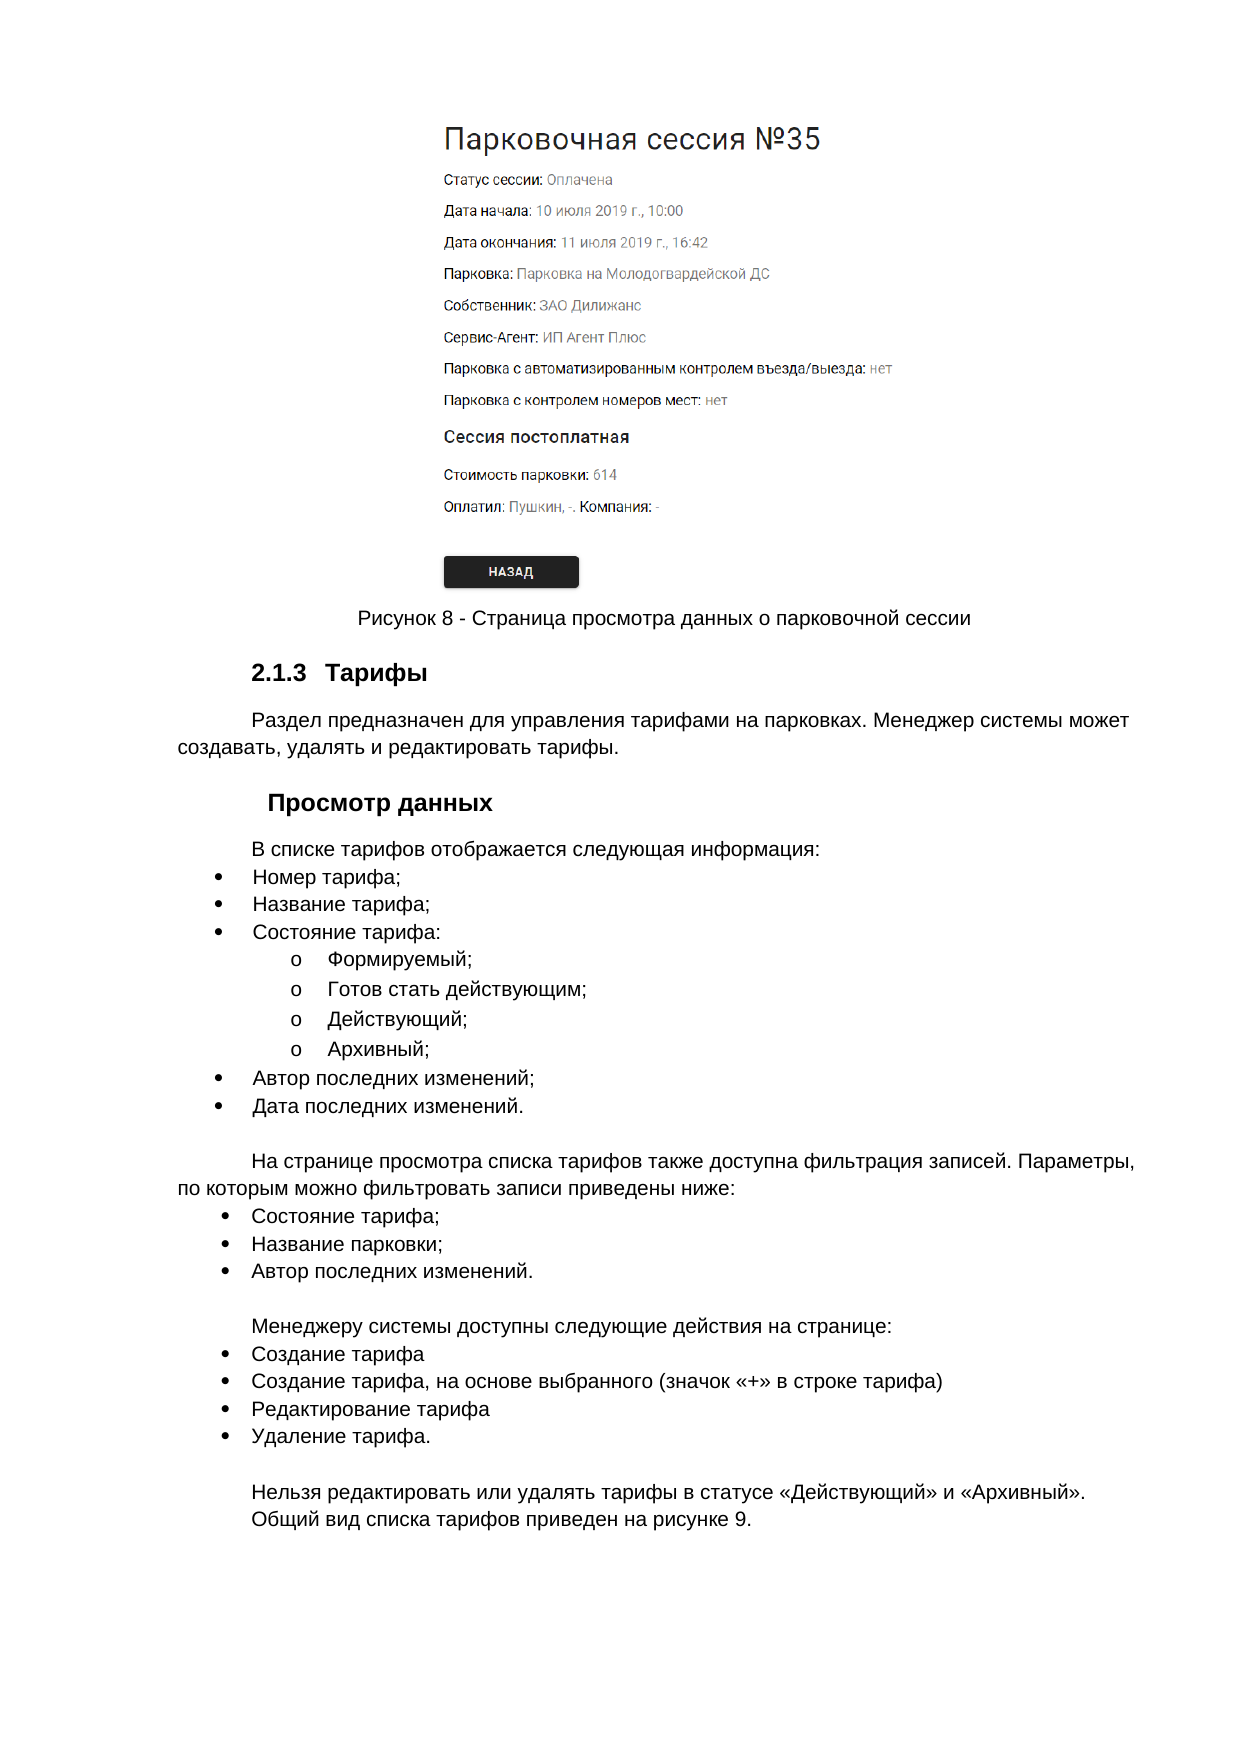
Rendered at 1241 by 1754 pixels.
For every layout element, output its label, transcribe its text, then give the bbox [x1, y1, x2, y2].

list Автор последних изменений; [215, 1066, 1152, 1090]
list Название парковки; [222, 1231, 1152, 1255]
picture [417, 118, 912, 602]
list Название тарифа; [215, 892, 1152, 916]
list Действующий; [290, 1007, 1152, 1032]
list Нельзя редактировать или удалять тарифы в статусе «Действующий» и «Архивный». [177, 1479, 1152, 1503]
list Дата последних изменений. [215, 1094, 1152, 1118]
list Создание тарифа [222, 1342, 1152, 1366]
list Менеджеру системы доступны следующие действия на странице: [177, 1314, 1152, 1338]
list В списке тарифов отображается следующая информация: [177, 837, 1152, 861]
list Создание тарифа, на основе выбранного (значок «+» в строке тарифа) [222, 1369, 1152, 1393]
list Состояние тарифа: [215, 920, 1152, 944]
subtitle Просмотр данных [267, 788, 1152, 816]
list Архивный; [290, 1036, 1152, 1062]
list Готов стать действующим; [290, 977, 1152, 1003]
list На странице просмотра списка тарифов также доступна фильтрация записей. Параметры, по которым можно фильтровать записи приведены ниже: [177, 1149, 1152, 1200]
list Раздел предназначен для управления тарифами на парковках. Менеджер системы может создавать, удалять и редактировать тарифы. [177, 708, 1152, 759]
list Удаление тарифа. [222, 1424, 1152, 1448]
list Номер тарифа; [215, 864, 1152, 888]
list Автор последних изменений. [222, 1259, 1152, 1283]
list Состояние тарифа; [222, 1204, 1152, 1228]
list Редактирование тарифа [222, 1397, 1152, 1421]
subtitle Тарифы [251, 658, 1152, 687]
list Формируемый; [290, 947, 1152, 973]
text Рисунок 8 - Страница просмотра данных о парковочной сессии [177, 606, 1152, 630]
list Общий вид списка тарифов приведен на рисунке 9. [177, 1507, 1152, 1531]
